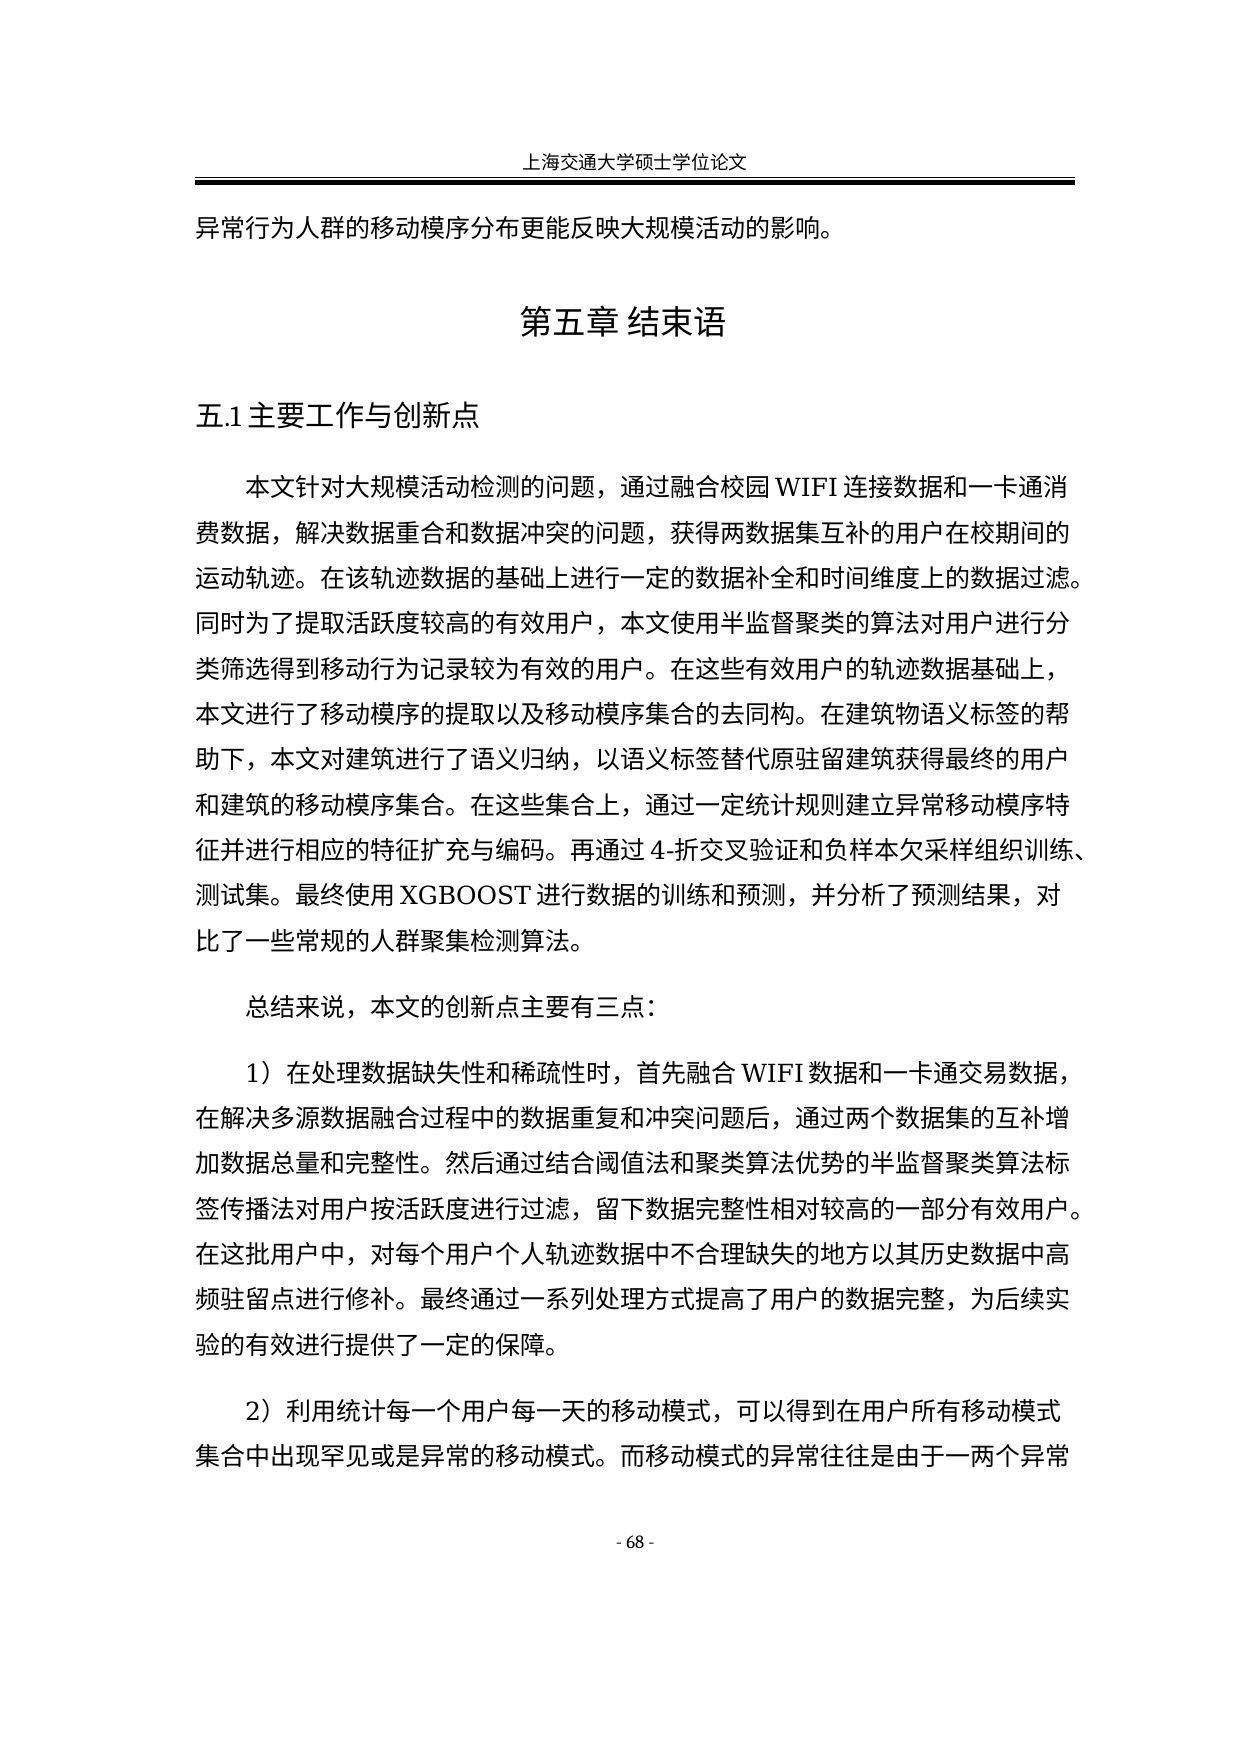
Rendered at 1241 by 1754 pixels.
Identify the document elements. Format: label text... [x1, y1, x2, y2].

subtitle 主要工作与创新点 [195, 392, 1075, 434]
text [195, 1391, 1075, 1473]
text 本文针对大规模活动检测的问题，通过融合校园WIFI连接数据和一卡通消费数据，解决数据重合和数据冲突的问题，获得两数据集互补的用户在校期间的运动轨迹。在该轨迹数据的基础上进行一定的数据补全和时间维度上的数据过滤。同时为了提取活跃度较高的有效用户，本文使用半监督聚类的算法对用户进行分类筛选得到移动行为记录较为有效的用户。在这些有效用户的轨迹数据基础上，本文进行了移动模序的提取以及移动模序集合的去同构。在建筑物语义标签的帮助下，本文对建筑进行了语义归纳，以语义标签替代原驻留建筑获得最终的用户和建筑的移动模序集合。在这些集合上，通过一定统计规则建立异常移动模序特征并进行相应的特征扩充与编码。再通过4-折交叉验证和负样本欠采样组织训练、测试集。最终使用XGBOOST进行数据的训练和预测，并分析了预测结果，对比了一些常规的人群聚集检测算法。 [195, 468, 1075, 957]
subtitle 结束语 [225, 296, 1075, 344]
text 1）在处理数据缺失性和稀疏性时，首先融合WIFI数据和一卡通交易数据，在解决多源数据融合过程中的数据重复和冲突问题后，通过两个数据集的互补增加数据总量和完整性。然后通过结合阈值法和聚类算法优势的半监督聚类算法标签传播法对用户按活跃度进行过滤，留下数据完整性相对较高的一部分有效用户。在这批用户中，对每个用户个人轨迹数据中不合理缺失的地方以其历史数据中高频驻留点进行修补。最终通过一系列处理方式提高了用户的数据完整，为后续实验的有效进行提供了一定的保障。 [195, 1053, 1075, 1361]
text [195, 209, 1075, 245]
text 总结来说，本文的创新点主要有三点： [195, 987, 1075, 1023]
